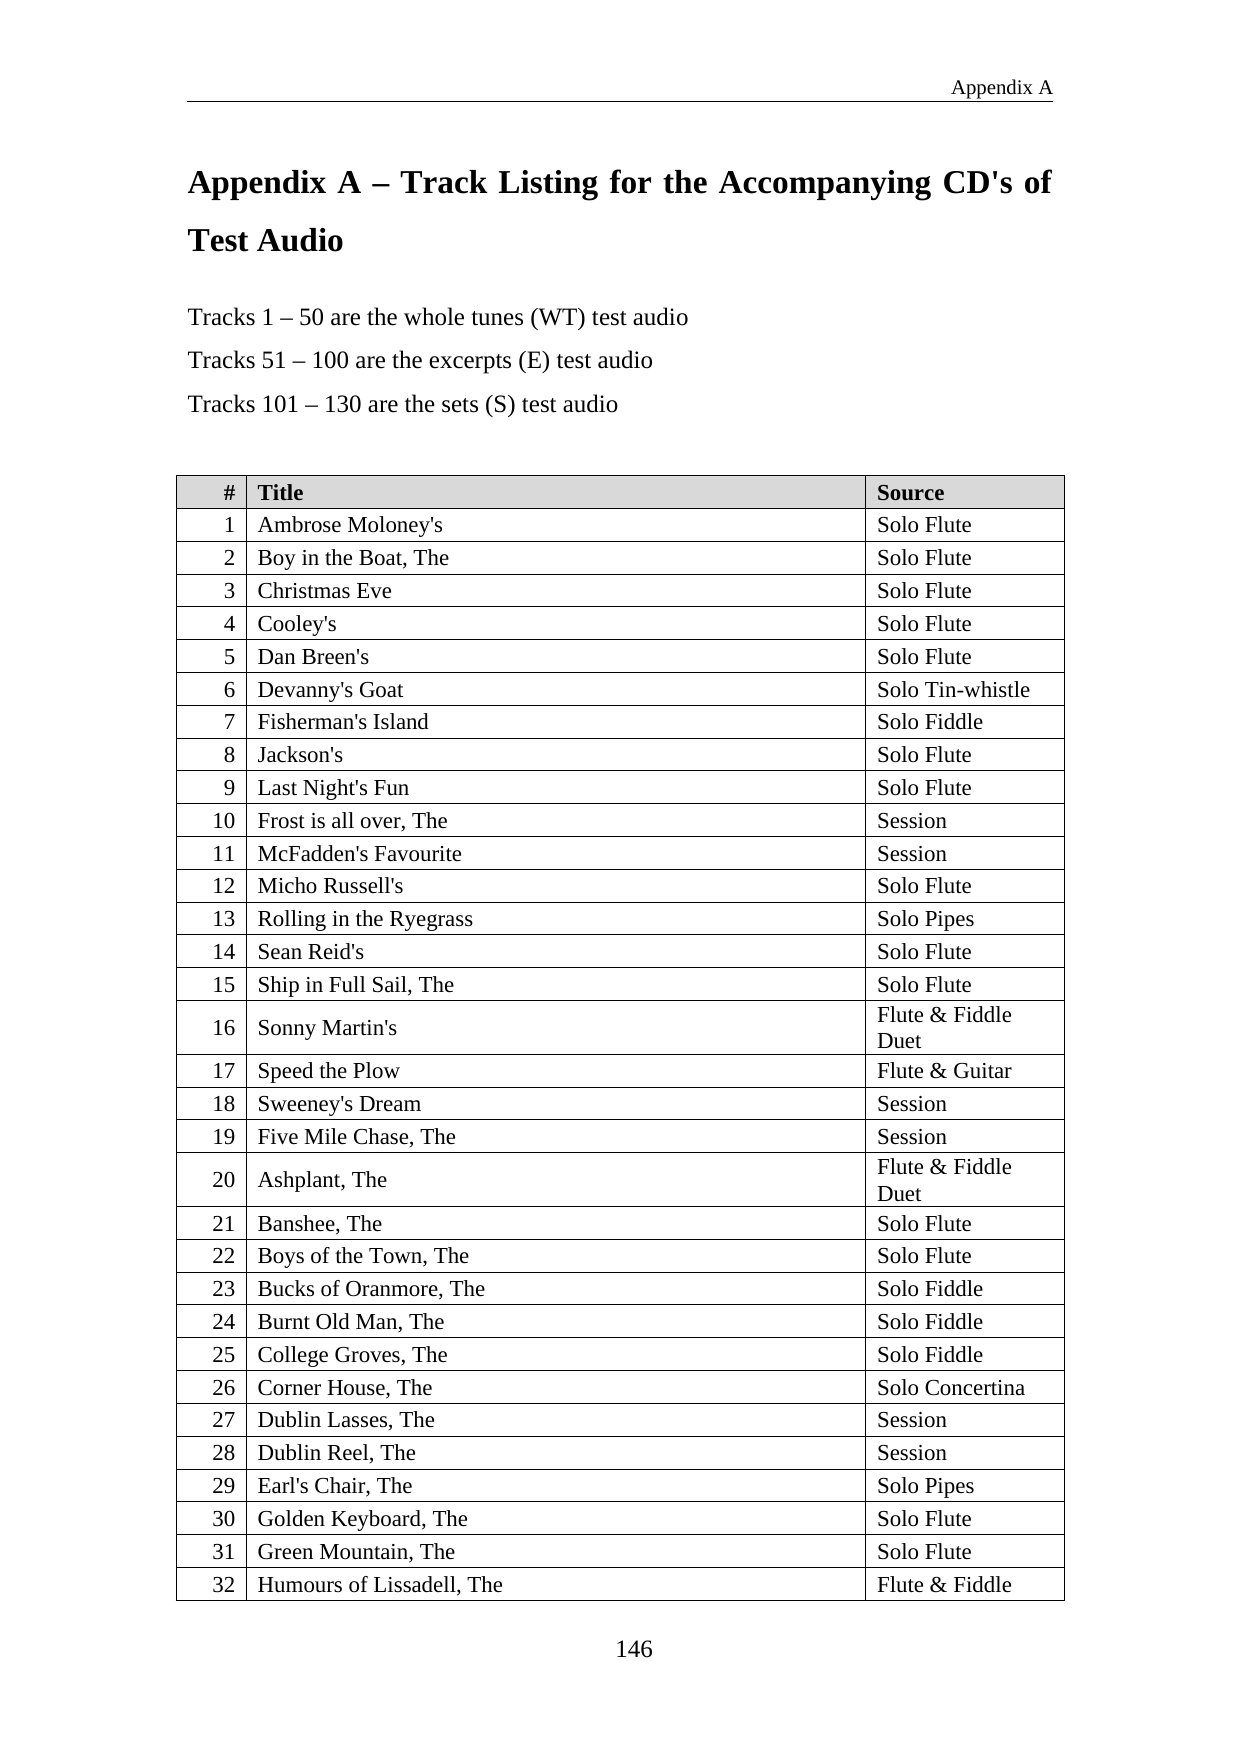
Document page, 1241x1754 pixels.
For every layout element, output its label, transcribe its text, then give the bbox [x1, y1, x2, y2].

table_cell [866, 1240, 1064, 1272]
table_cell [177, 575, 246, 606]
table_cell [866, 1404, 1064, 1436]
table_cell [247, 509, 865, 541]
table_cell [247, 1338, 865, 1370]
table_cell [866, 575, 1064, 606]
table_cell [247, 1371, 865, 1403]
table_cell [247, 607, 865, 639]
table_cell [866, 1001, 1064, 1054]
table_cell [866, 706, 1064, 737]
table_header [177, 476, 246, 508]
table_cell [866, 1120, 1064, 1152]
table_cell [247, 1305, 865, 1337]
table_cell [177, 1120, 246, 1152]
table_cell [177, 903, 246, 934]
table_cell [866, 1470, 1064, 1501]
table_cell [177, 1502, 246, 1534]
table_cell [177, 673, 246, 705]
text Tracks 1 – 50 are the whole tunes (WT) test audio [187, 302, 1053, 331]
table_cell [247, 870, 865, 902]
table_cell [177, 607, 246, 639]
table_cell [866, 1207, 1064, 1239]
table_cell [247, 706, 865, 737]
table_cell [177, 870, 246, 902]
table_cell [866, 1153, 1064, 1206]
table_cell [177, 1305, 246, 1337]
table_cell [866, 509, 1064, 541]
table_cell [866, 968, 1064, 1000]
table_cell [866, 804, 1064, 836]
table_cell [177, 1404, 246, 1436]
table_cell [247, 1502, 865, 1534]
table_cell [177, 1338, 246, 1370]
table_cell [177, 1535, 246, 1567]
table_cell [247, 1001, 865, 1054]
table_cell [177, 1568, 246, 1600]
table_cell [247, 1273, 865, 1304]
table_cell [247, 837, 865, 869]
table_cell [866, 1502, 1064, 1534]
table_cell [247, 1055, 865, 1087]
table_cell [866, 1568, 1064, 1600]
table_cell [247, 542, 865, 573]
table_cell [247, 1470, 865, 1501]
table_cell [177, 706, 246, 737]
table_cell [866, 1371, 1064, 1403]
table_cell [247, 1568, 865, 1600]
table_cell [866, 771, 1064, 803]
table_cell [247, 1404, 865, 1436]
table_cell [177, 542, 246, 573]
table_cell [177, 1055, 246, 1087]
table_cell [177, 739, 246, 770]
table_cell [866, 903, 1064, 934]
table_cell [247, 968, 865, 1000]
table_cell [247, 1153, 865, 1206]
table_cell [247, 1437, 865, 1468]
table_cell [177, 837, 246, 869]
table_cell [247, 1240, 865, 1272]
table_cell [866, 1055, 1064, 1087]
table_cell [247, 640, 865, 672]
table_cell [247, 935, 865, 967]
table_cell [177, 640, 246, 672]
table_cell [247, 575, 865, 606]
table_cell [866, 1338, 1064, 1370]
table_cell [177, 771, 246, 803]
text Tracks 51 – 100 are the excerpts (E) test audio [187, 346, 1053, 374]
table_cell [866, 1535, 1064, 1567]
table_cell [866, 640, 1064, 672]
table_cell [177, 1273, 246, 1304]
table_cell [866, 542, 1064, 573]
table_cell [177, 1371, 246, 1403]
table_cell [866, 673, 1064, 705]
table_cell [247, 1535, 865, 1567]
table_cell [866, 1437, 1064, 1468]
subtitle Appendix A – Track Listing for the Accompanying CD's of Test Audio [187, 162, 1053, 258]
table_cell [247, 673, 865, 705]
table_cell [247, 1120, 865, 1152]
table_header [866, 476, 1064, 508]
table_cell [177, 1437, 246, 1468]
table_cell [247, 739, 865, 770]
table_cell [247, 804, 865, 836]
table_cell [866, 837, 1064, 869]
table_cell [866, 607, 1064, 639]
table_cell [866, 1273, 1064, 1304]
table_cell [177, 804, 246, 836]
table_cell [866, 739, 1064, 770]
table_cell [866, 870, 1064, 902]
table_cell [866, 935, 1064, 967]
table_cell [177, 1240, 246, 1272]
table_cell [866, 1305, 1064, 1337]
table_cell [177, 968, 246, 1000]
text Tracks 101 – 130 are the sets (S) test audio [187, 389, 1053, 417]
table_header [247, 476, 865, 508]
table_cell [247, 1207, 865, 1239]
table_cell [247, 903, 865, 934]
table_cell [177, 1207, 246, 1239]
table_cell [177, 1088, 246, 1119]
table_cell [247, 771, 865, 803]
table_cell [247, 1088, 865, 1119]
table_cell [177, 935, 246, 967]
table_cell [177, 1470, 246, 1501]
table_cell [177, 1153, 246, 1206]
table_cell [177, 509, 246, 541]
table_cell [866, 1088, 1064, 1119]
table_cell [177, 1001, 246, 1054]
